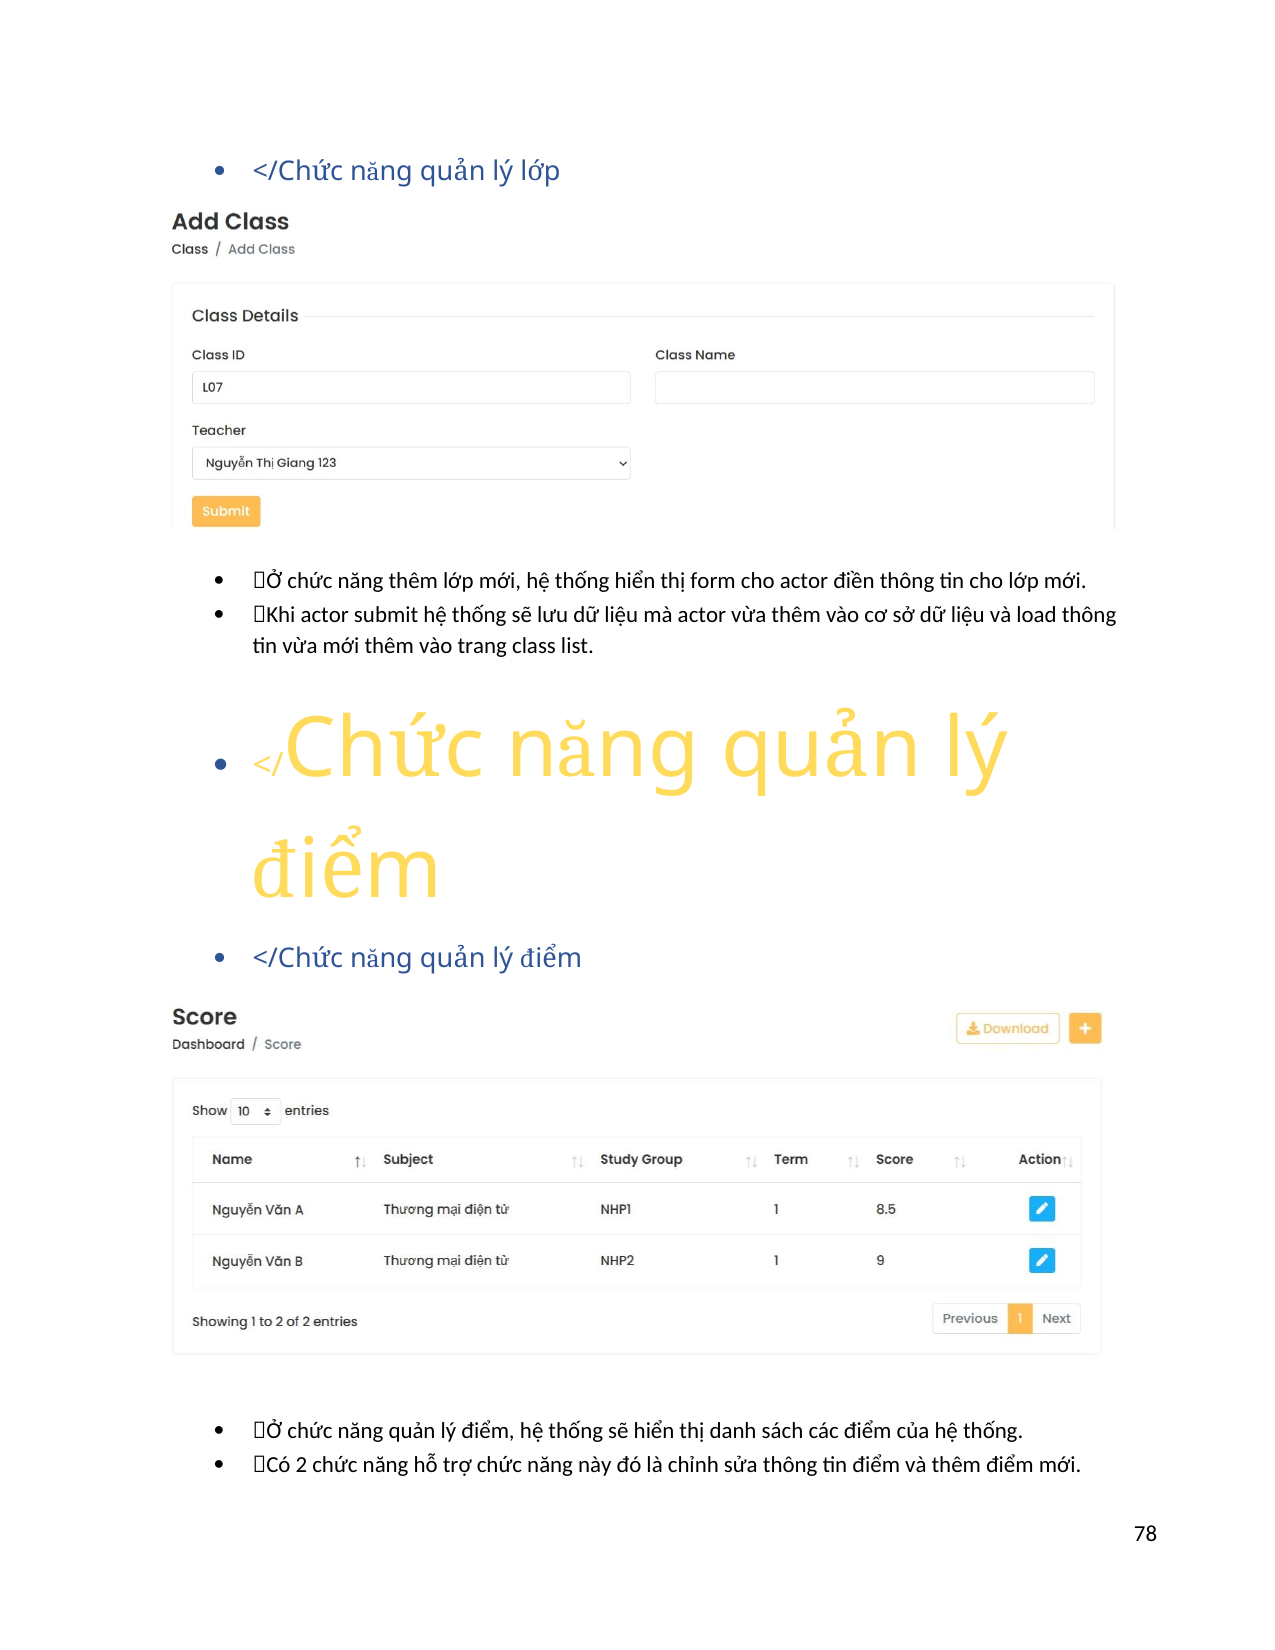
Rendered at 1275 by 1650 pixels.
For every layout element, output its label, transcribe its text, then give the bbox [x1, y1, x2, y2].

subtitle </Chức năng quản lý điểm [215, 687, 1149, 922]
subtitle </Chức năng quản lý điểm [215, 938, 1157, 975]
subtitle </Chức năng quản lý lớp [215, 152, 1157, 189]
picture [162, 999, 1112, 1370]
list Có 2 chức năng hỗ trợ chức năng này đó là chỉnh sửa thông tin điểm và thêm điểm mới. [215, 1448, 1138, 1479]
list Khi actor submit hệ thống sẽ lưu dữ liệu mà actor vừa thêm vào cơ sở dữ liệu và load thông tin vừa mới thêm vào trang class list. [215, 598, 1138, 660]
picture [163, 201, 1119, 530]
